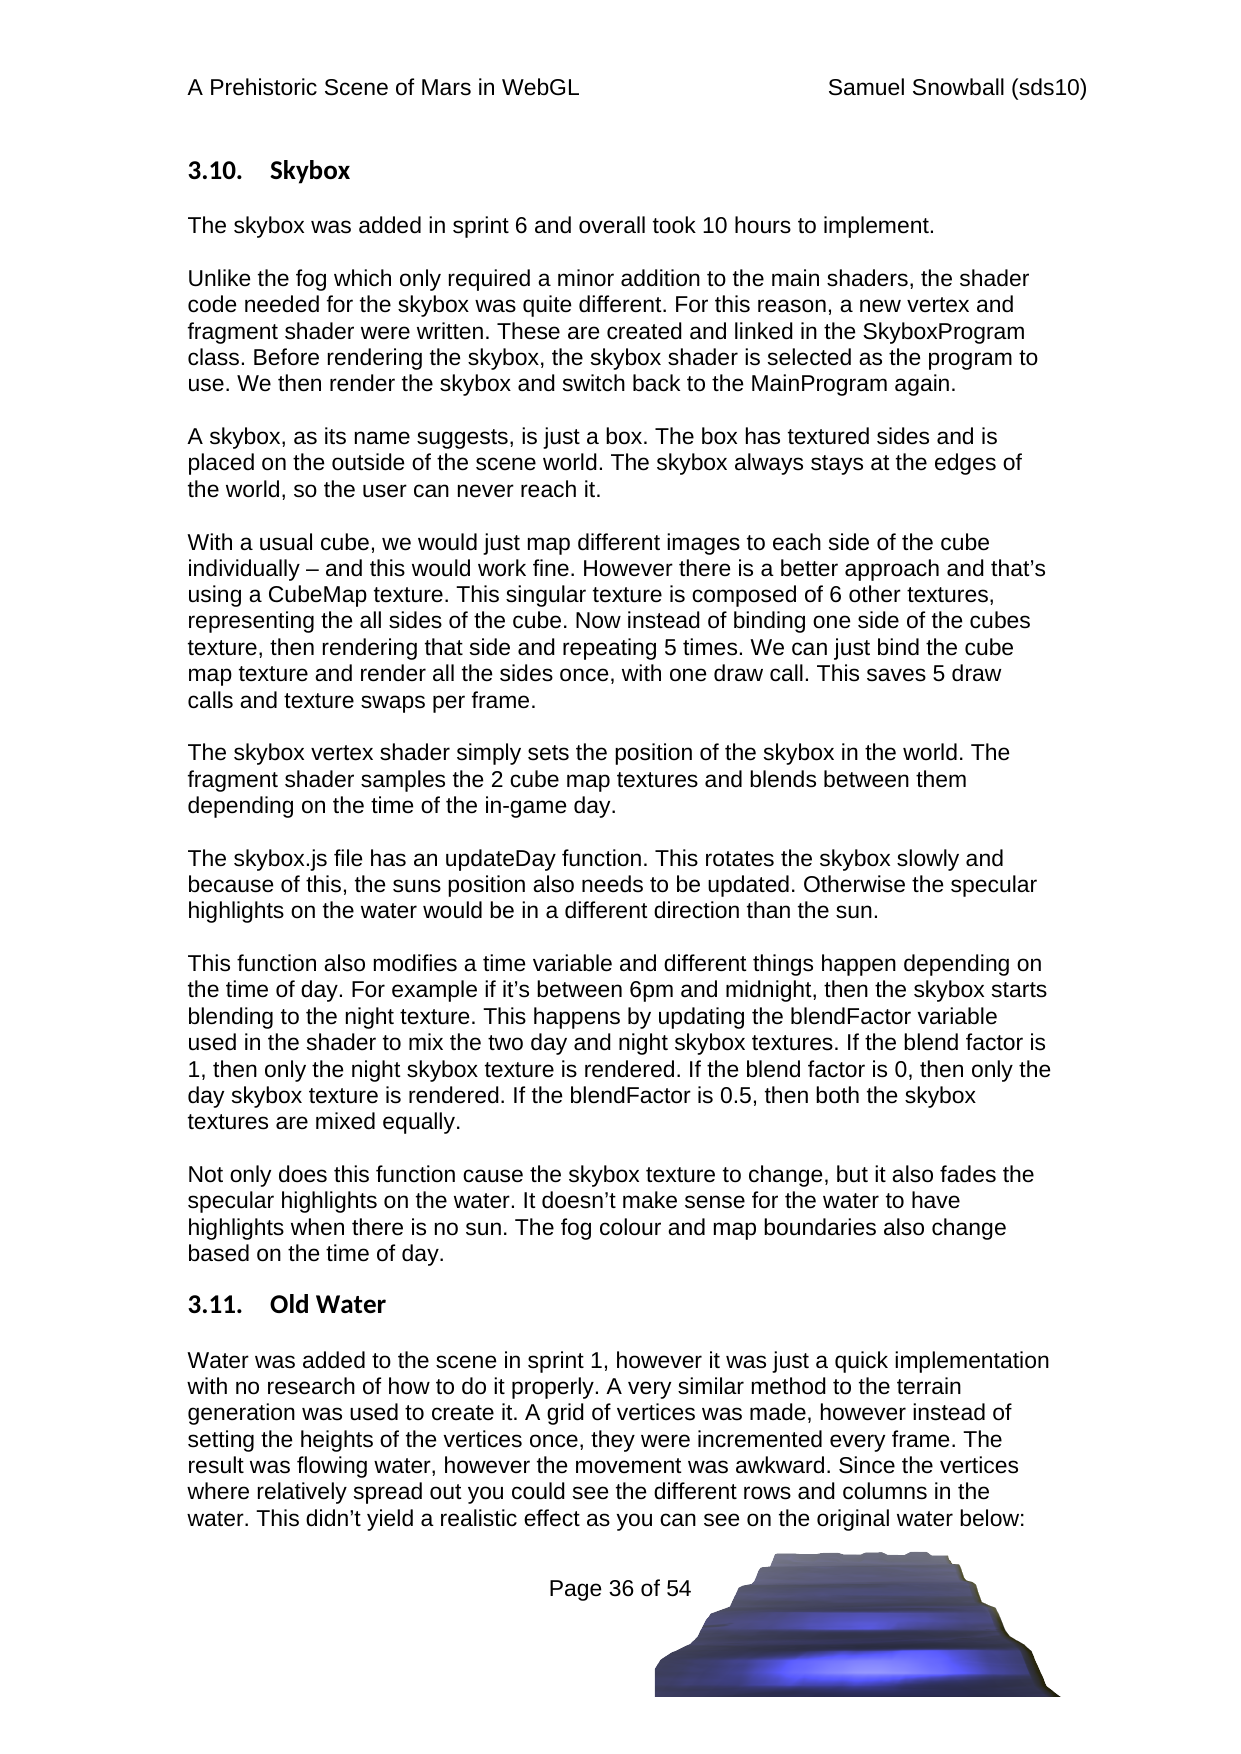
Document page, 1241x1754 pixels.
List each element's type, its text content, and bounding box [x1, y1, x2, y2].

subtitle Old Water [187, 1287, 1053, 1320]
text The skybox was added in sprint 6 and overall took 10 hours to implement. [187, 212, 1053, 238]
text The skybox.js file has an updateDay function. This rotates the skybox slowly and because of this, the suns position also needs to be updated. Otherwise the specular highlights on the water would be in a different direction than the sun. [187, 845, 1053, 924]
text Unlike the fog which only required a minor addition to the main shaders, the shader code needed for the skybox was quite different. For this reason, a new vertex and fragment shader were written. These are created and linked in the SkyboxProgram class. Before rendering the skybox, the skybox shader is selected as the program to use. We then render the skybox and switch back to the MainProgram again. [187, 265, 1053, 397]
text This function also modifies a time variable and different things happen depending on the time of day. For example if it’s between 6pm and midnight, then the skybox starts blending to the night texture. This happens by updating the blendFactor variable used in the shader to mix the two day and night skybox textures. If the blend factor is 1, then only the night skybox texture is rendered. If the blend factor is 0, then only the day skybox texture is rendered. If the blendFactor is 0.5, then both the skybox textures are mixed equally. [187, 950, 1053, 1134]
text Water was added to the scene in sprint 1, however it was just a quick implementation with no research of how to do it properly. A very similar method to the terrain generation was used to create it. A grid of vertices was made, however instead of setting the heights of the vertices once, they were incremented every frame. The result was flowing water, however the movement was awkward. Since the vertices where relatively spread out you could see the different rows and columns in the water. This didn’t yield a realistic effect as you can see on the original water below: [187, 1347, 1053, 1531]
picture [652, 1539, 1092, 1697]
subtitle Skybox [187, 153, 1053, 186]
text The skybox vertex shader simply sets the position of the skybox in the world. The fragment shader samples the 2 cube map textures and blends between them depending on the time of the in-game day. [187, 739, 1053, 818]
text A skybox, as its name suggests, is just a box. The box has textured sides and is placed on the outside of the scene world. The skybox always stays at the edges of the world, so the user can never reach it. [187, 423, 1053, 502]
text With a usual cube, we would just map different images to each side of the cube individually – and this would work fine. However there is a better approach and that’s using a CubeMap texture. This singular texture is composed of 6 other textures, representing the all sides of the cube. Now instead of binding one side of the cubes texture, then rendering that side and repeating 5 times. We can just bind the cube map texture and render all the sides once, with one draw call. This saves 5 draw calls and texture swaps per frame. [187, 528, 1053, 713]
text Not only does this function cause the skybox texture to change, but it also fades the specular highlights on the water. It doesn’t make sense for the water to have highlights when there is no sun. The fog colour and map boundaries also change based on the time of day. [187, 1161, 1053, 1266]
